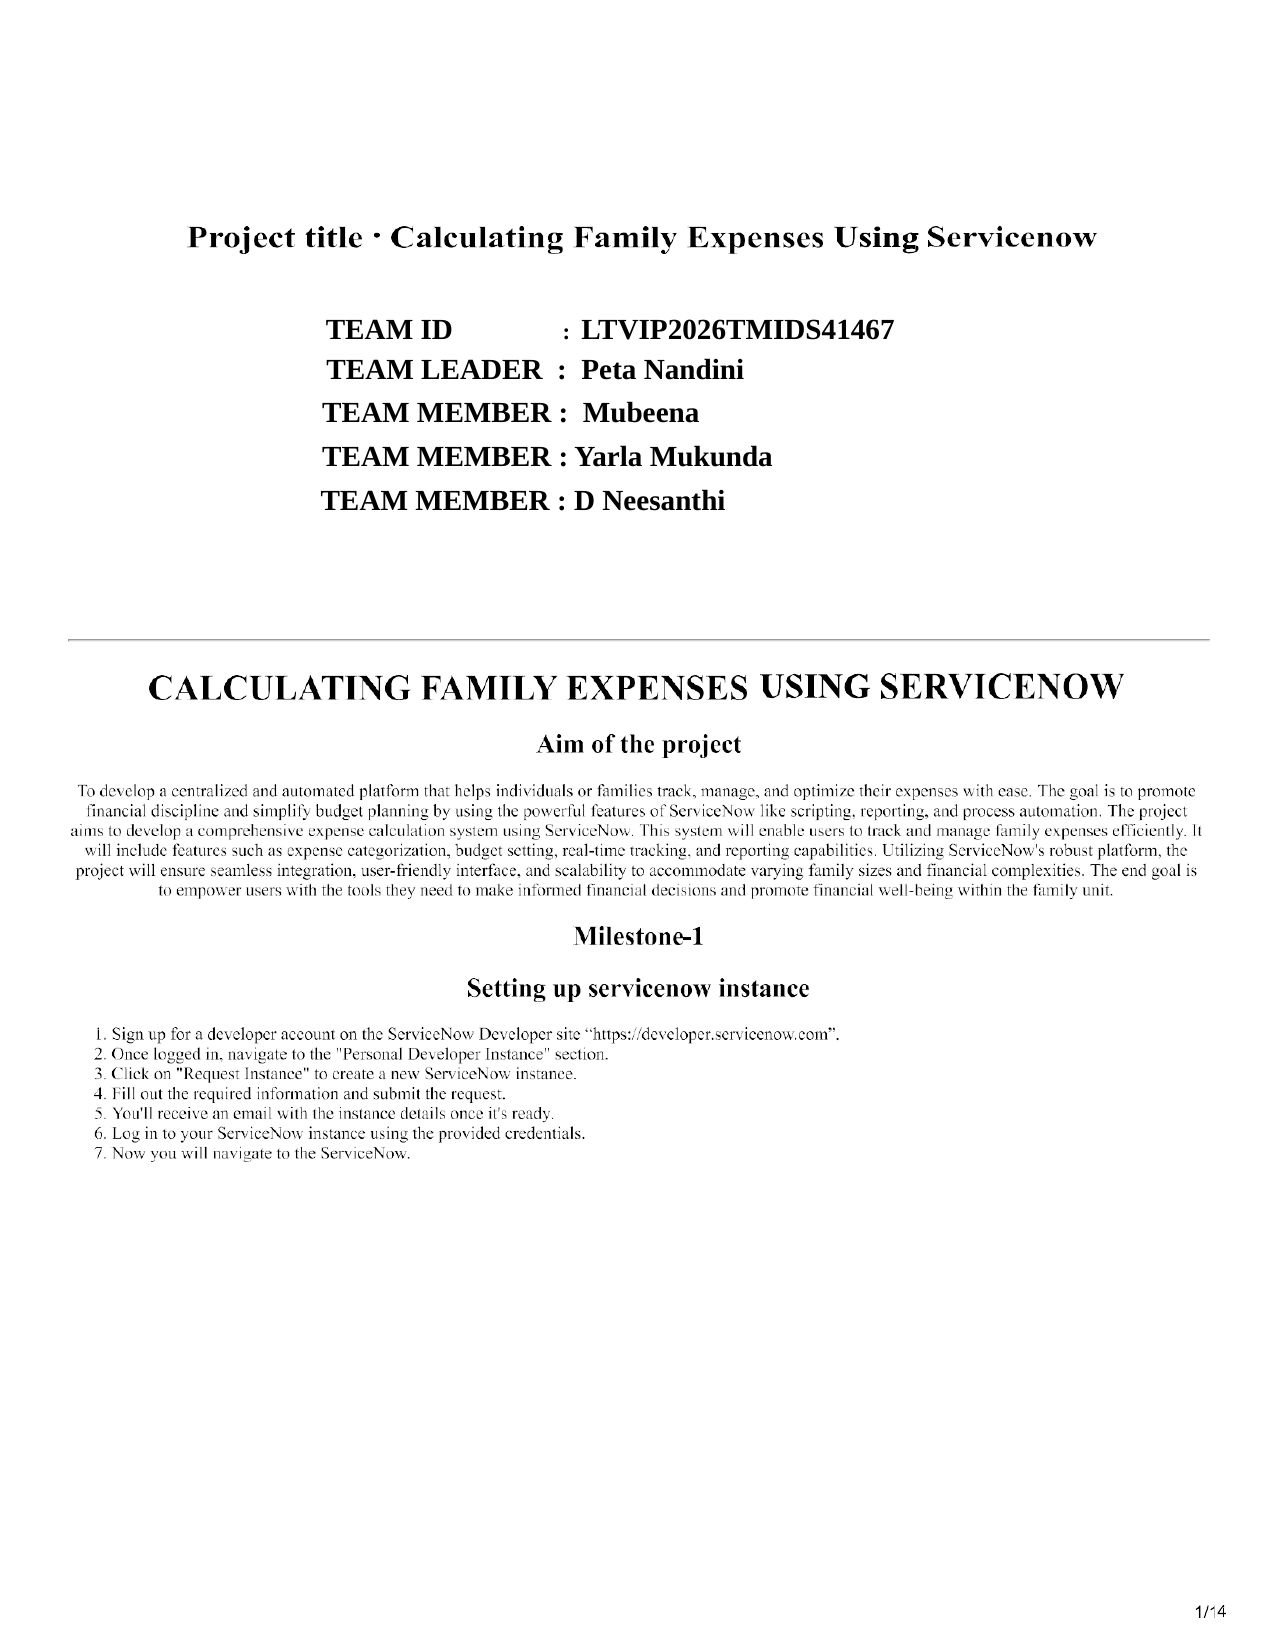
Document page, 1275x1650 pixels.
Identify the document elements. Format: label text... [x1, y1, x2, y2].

picture [149, 675, 747, 700]
picture [573, 926, 683, 945]
picture [468, 978, 809, 1002]
text TEAM MEMBER : D Neesanthi [36, 483, 1097, 516]
text TEAM ID : LTVIP2026TMIDS41467 [36, 312, 1097, 346]
picture [391, 226, 823, 254]
picture [536, 734, 741, 758]
text TEAM MEMBER : Mubeena [36, 396, 1097, 429]
text TEAM LEADER : Peta Nandini [36, 352, 1097, 386]
text TEAM MEMBER : Yarla Mukunda [36, 439, 1097, 473]
picture [881, 673, 1124, 699]
picture [71, 784, 1202, 899]
picture [1195, 1605, 1215, 1618]
picture [928, 226, 1097, 247]
picture [187, 226, 362, 254]
picture [94, 1027, 835, 1162]
